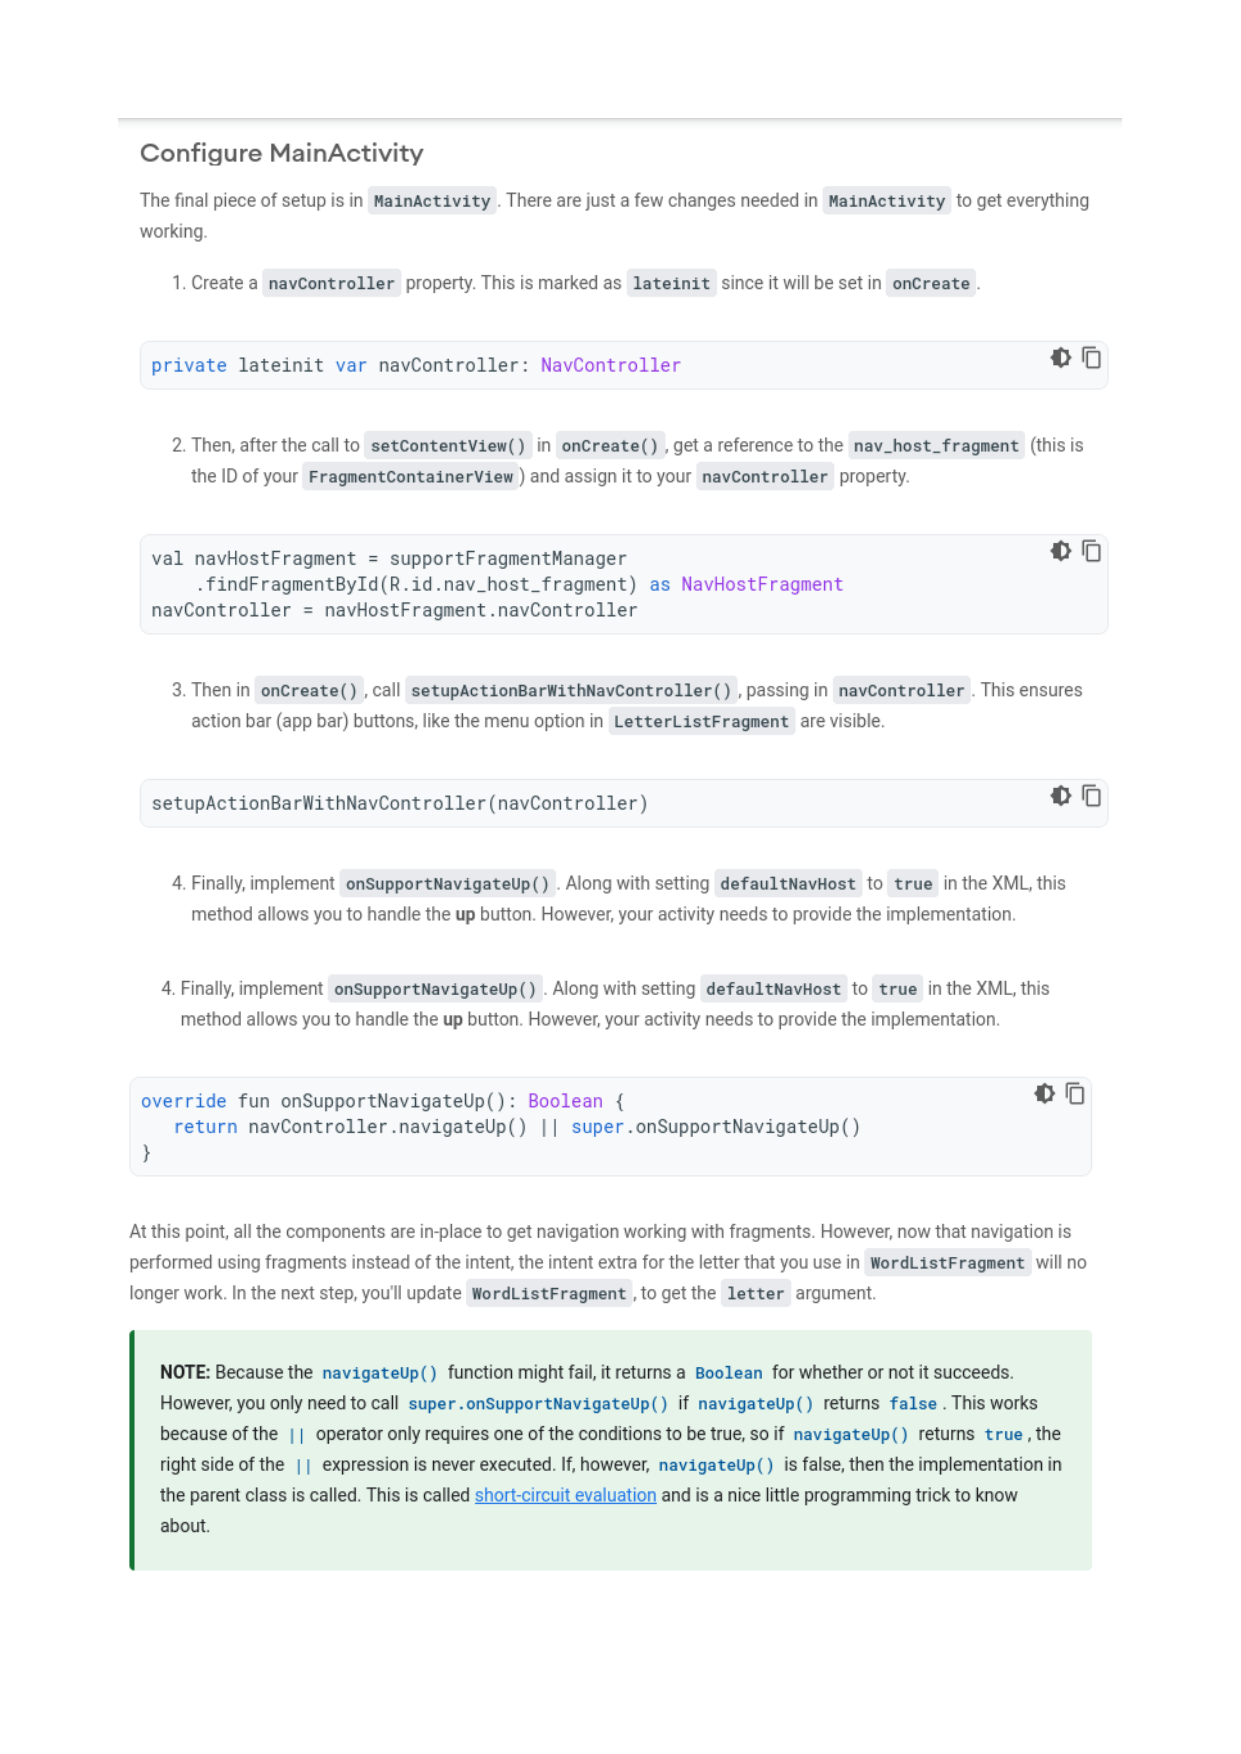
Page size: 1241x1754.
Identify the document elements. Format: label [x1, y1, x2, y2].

picture [118, 963, 1123, 1595]
picture [118, 118, 1123, 940]
